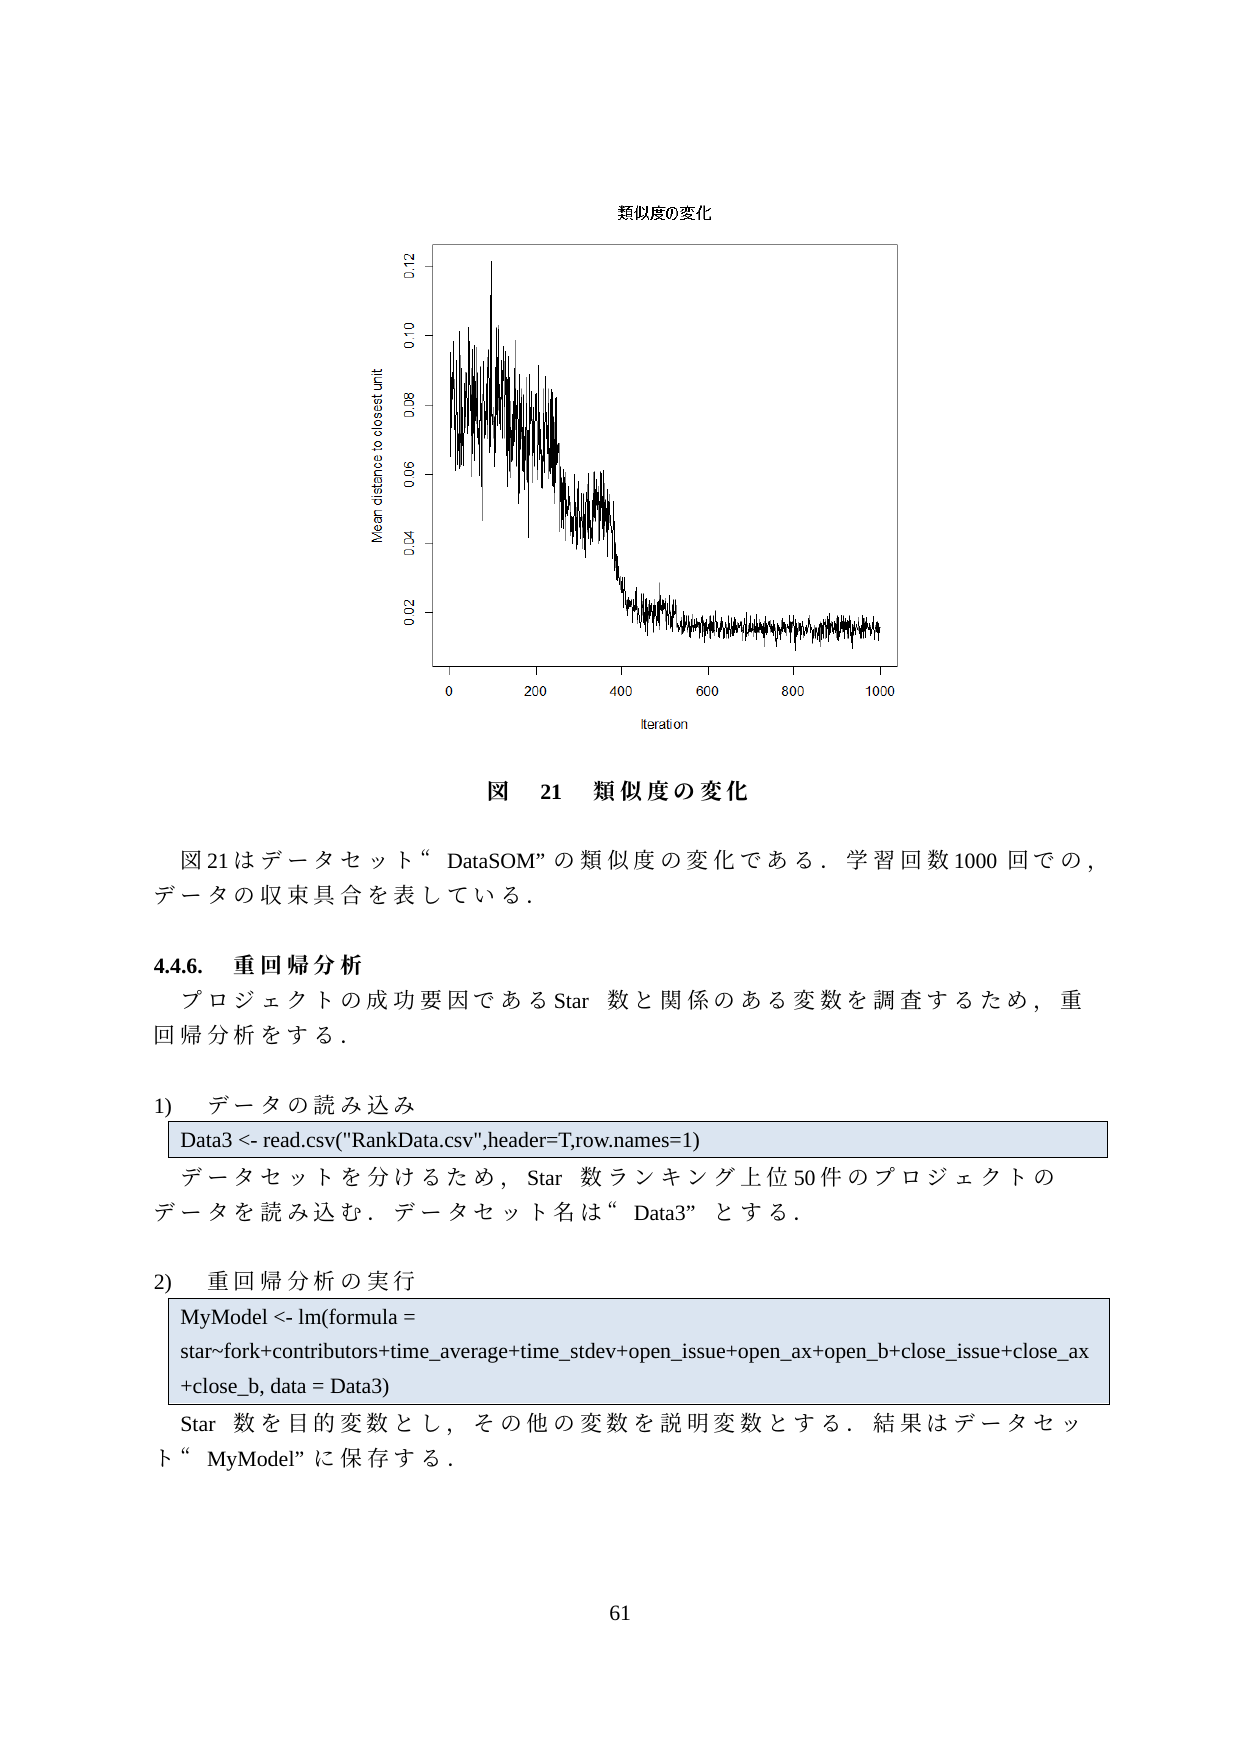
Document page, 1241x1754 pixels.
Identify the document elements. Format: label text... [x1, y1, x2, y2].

text 図 21 類似度の変化 [153, 772, 1087, 807]
table_header MyModel <- lm(formula = star~fork+contributors+time_average+time_stdev+open_issue+open_ax+open_b+close_issue+close_ax+close_b, data = Data3) [169, 1299, 1109, 1403]
text データセットを分けるため，Star数ランキング上位50件のプロジェクトのデータを読み込む．データセット名は“Data3”とする． [153, 1158, 1087, 1228]
table_header Data3 <- read.csv("RankData.csv",header=T,row.names=1) [169, 1122, 1107, 1157]
text 図21はデータセット“DataSOM”の類似度の変化である．学習回数1000回での，データの収束具合を表している． [153, 842, 1087, 912]
text プロジェクトの成功要因であるStar数と関係のある変数を調査するため，重回帰分析をする． [153, 982, 1087, 1051]
list データの読み込み [153, 1086, 1087, 1121]
text Star数を目的変数とし，その他の変数を説明変数とする．結果はデータセット“MyModel”に保存する． [153, 1404, 1087, 1474]
picture [366, 179, 931, 749]
list 重回帰分析 [153, 947, 1087, 982]
list 重回帰分析の実行 [153, 1263, 1087, 1298]
